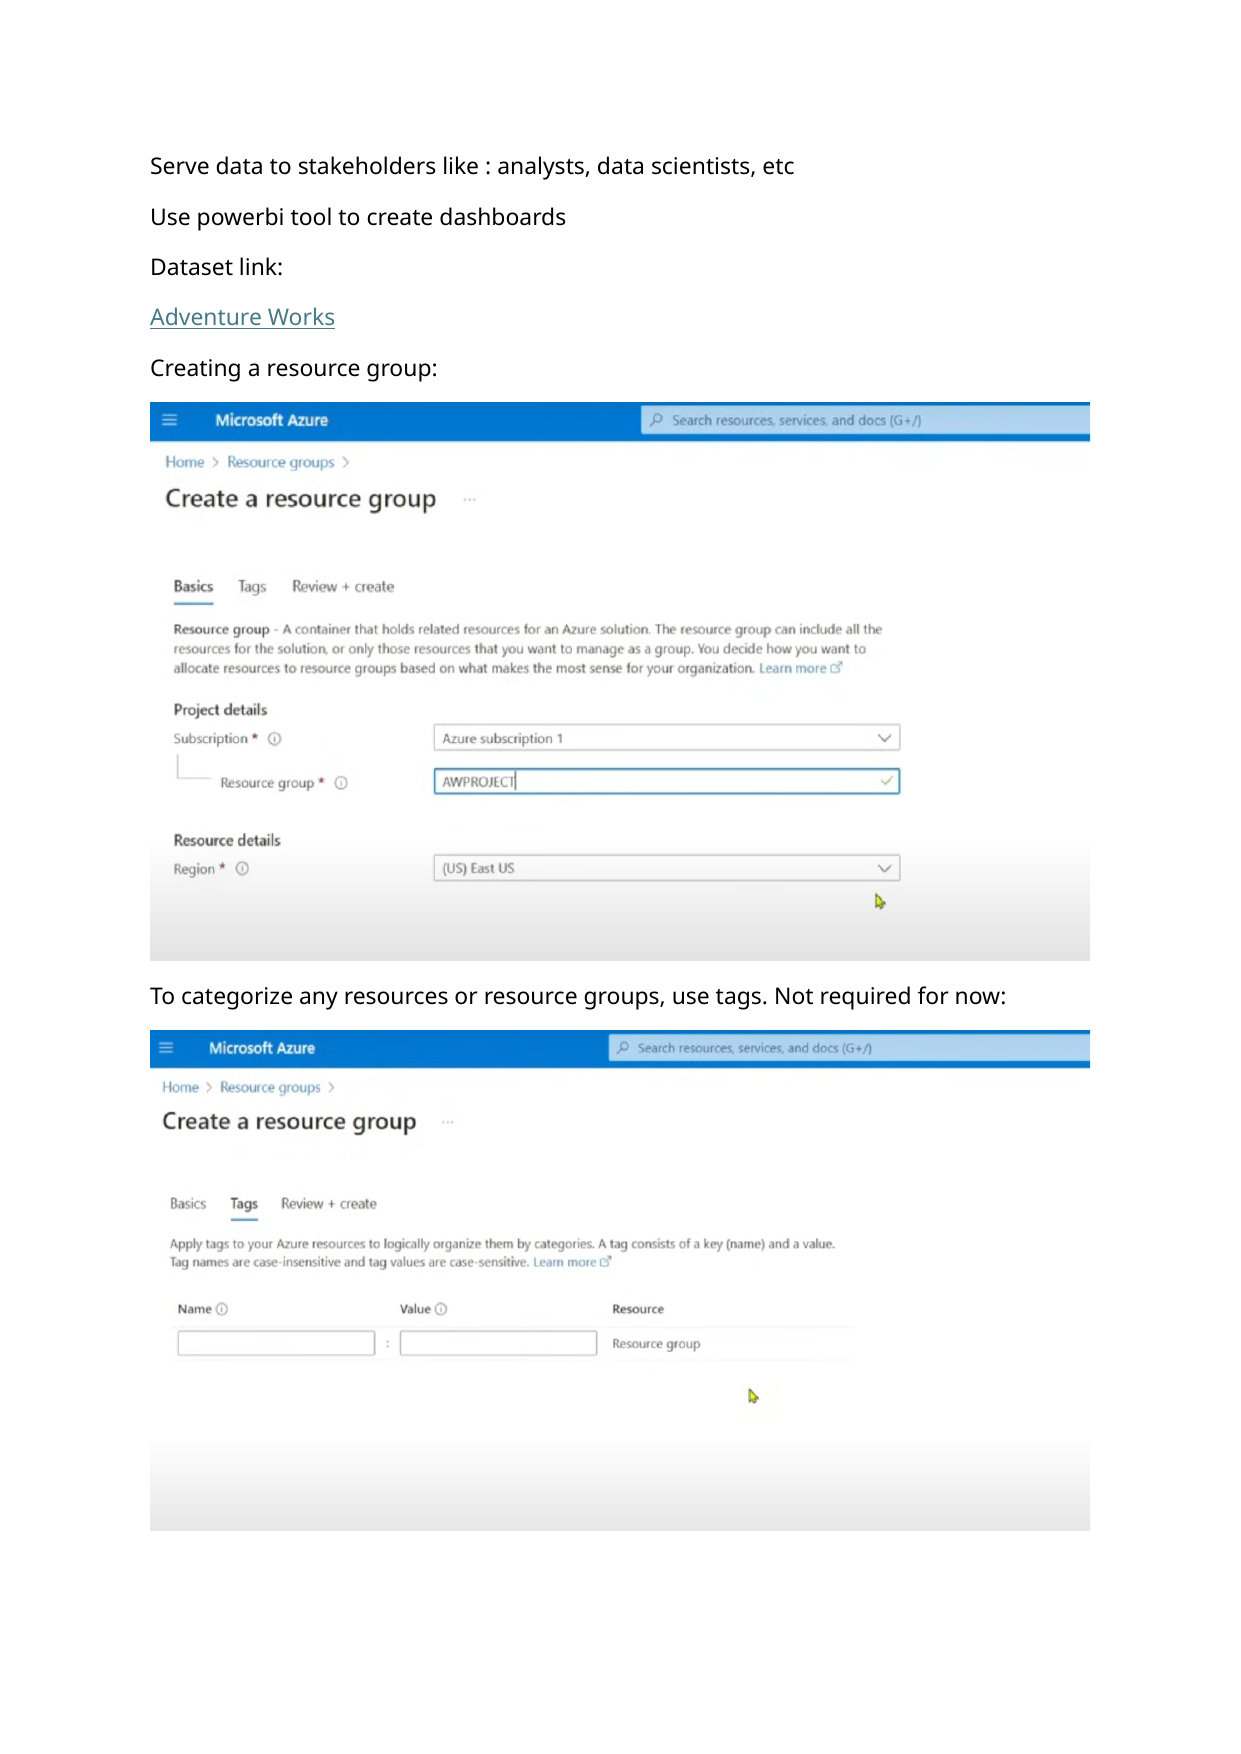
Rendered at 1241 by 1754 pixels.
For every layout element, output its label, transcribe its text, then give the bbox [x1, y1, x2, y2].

text Adventure Works [150, 301, 1090, 332]
text To categorize any resources or resource groups, use tags. Not required for now: [150, 980, 1090, 1011]
text Creating a resource group: [150, 352, 1090, 383]
picture [150, 1030, 1091, 1531]
text Dataset link: [150, 251, 1090, 282]
picture [150, 402, 1091, 961]
text Use powerbi tool to create dashboards [150, 200, 1090, 232]
text Serve data to stakeholders like : analysts, data scientists, etc [150, 150, 1090, 181]
